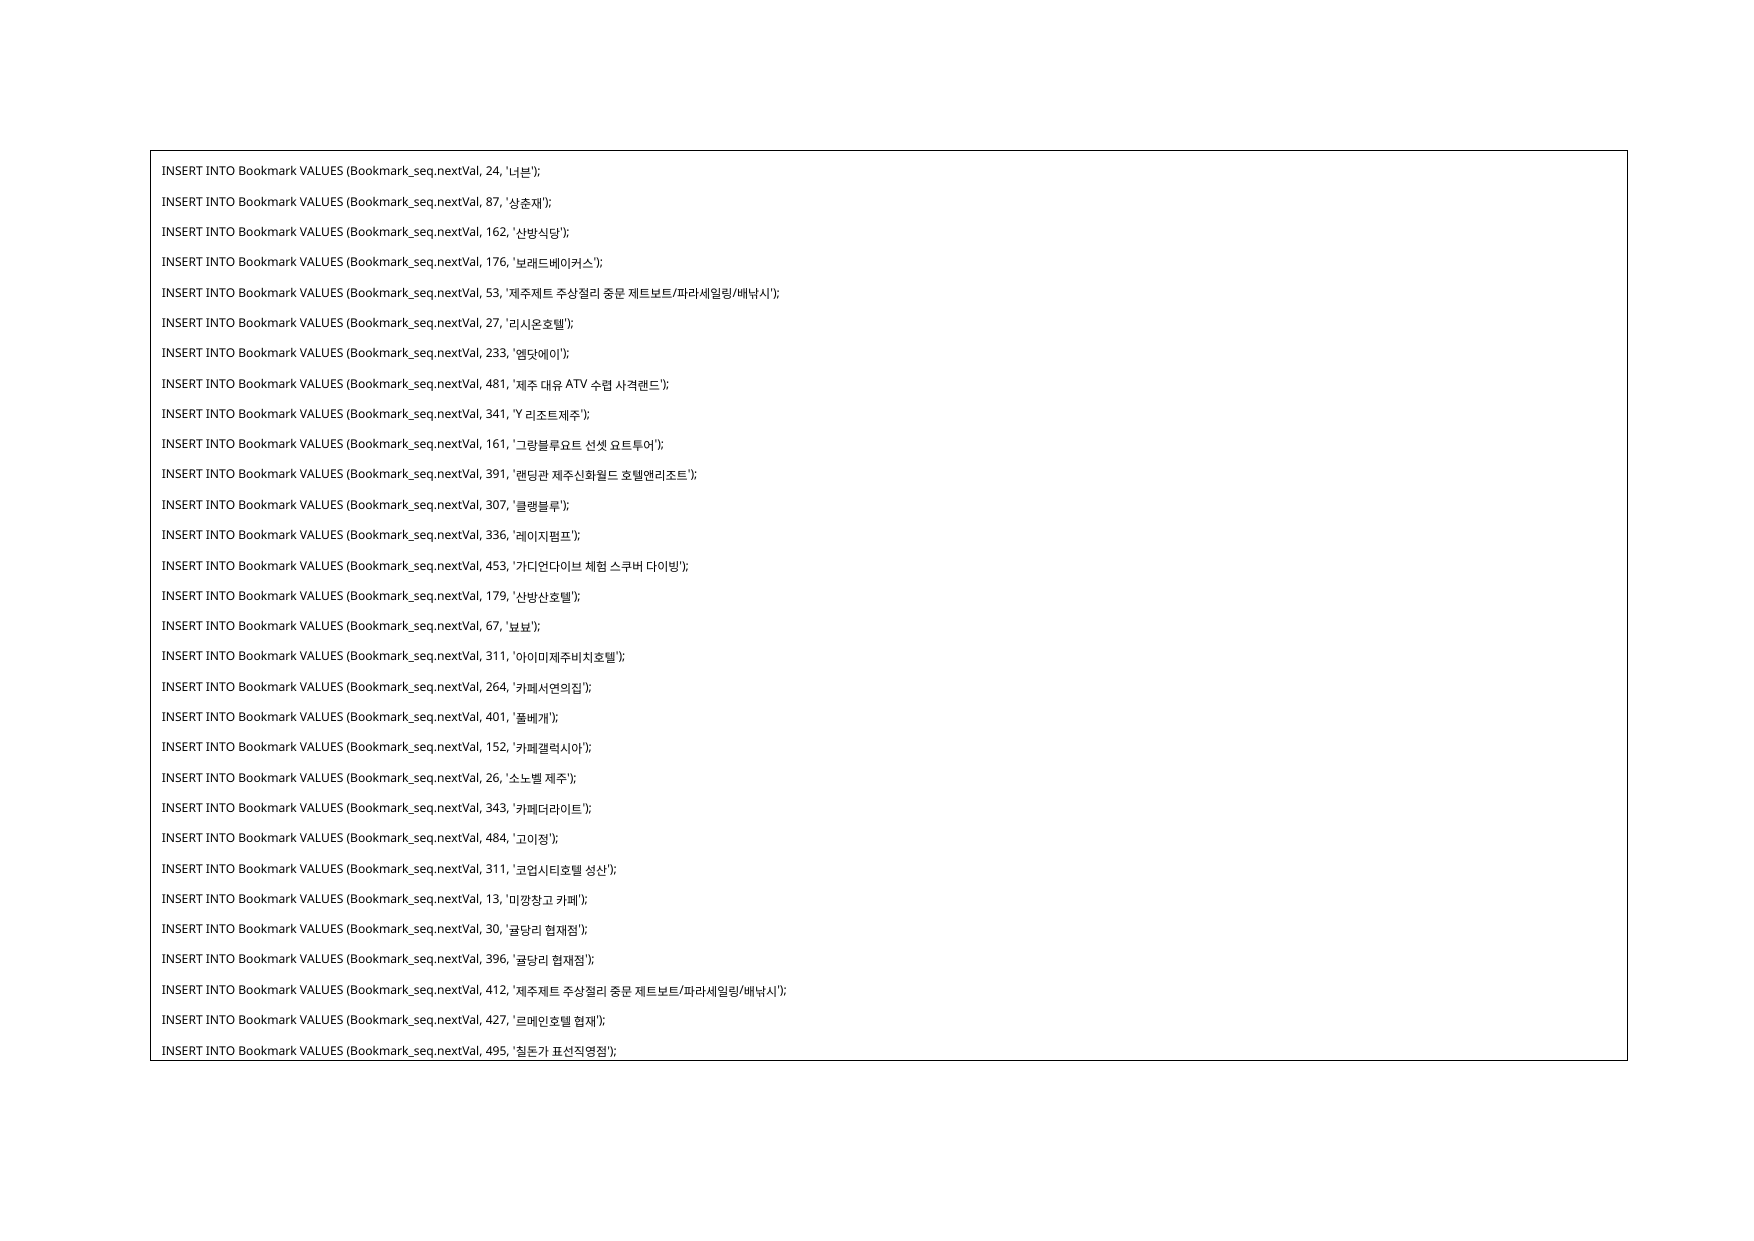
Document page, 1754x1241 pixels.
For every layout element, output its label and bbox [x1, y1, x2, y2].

table_cell [151, 151, 1627, 1060]
